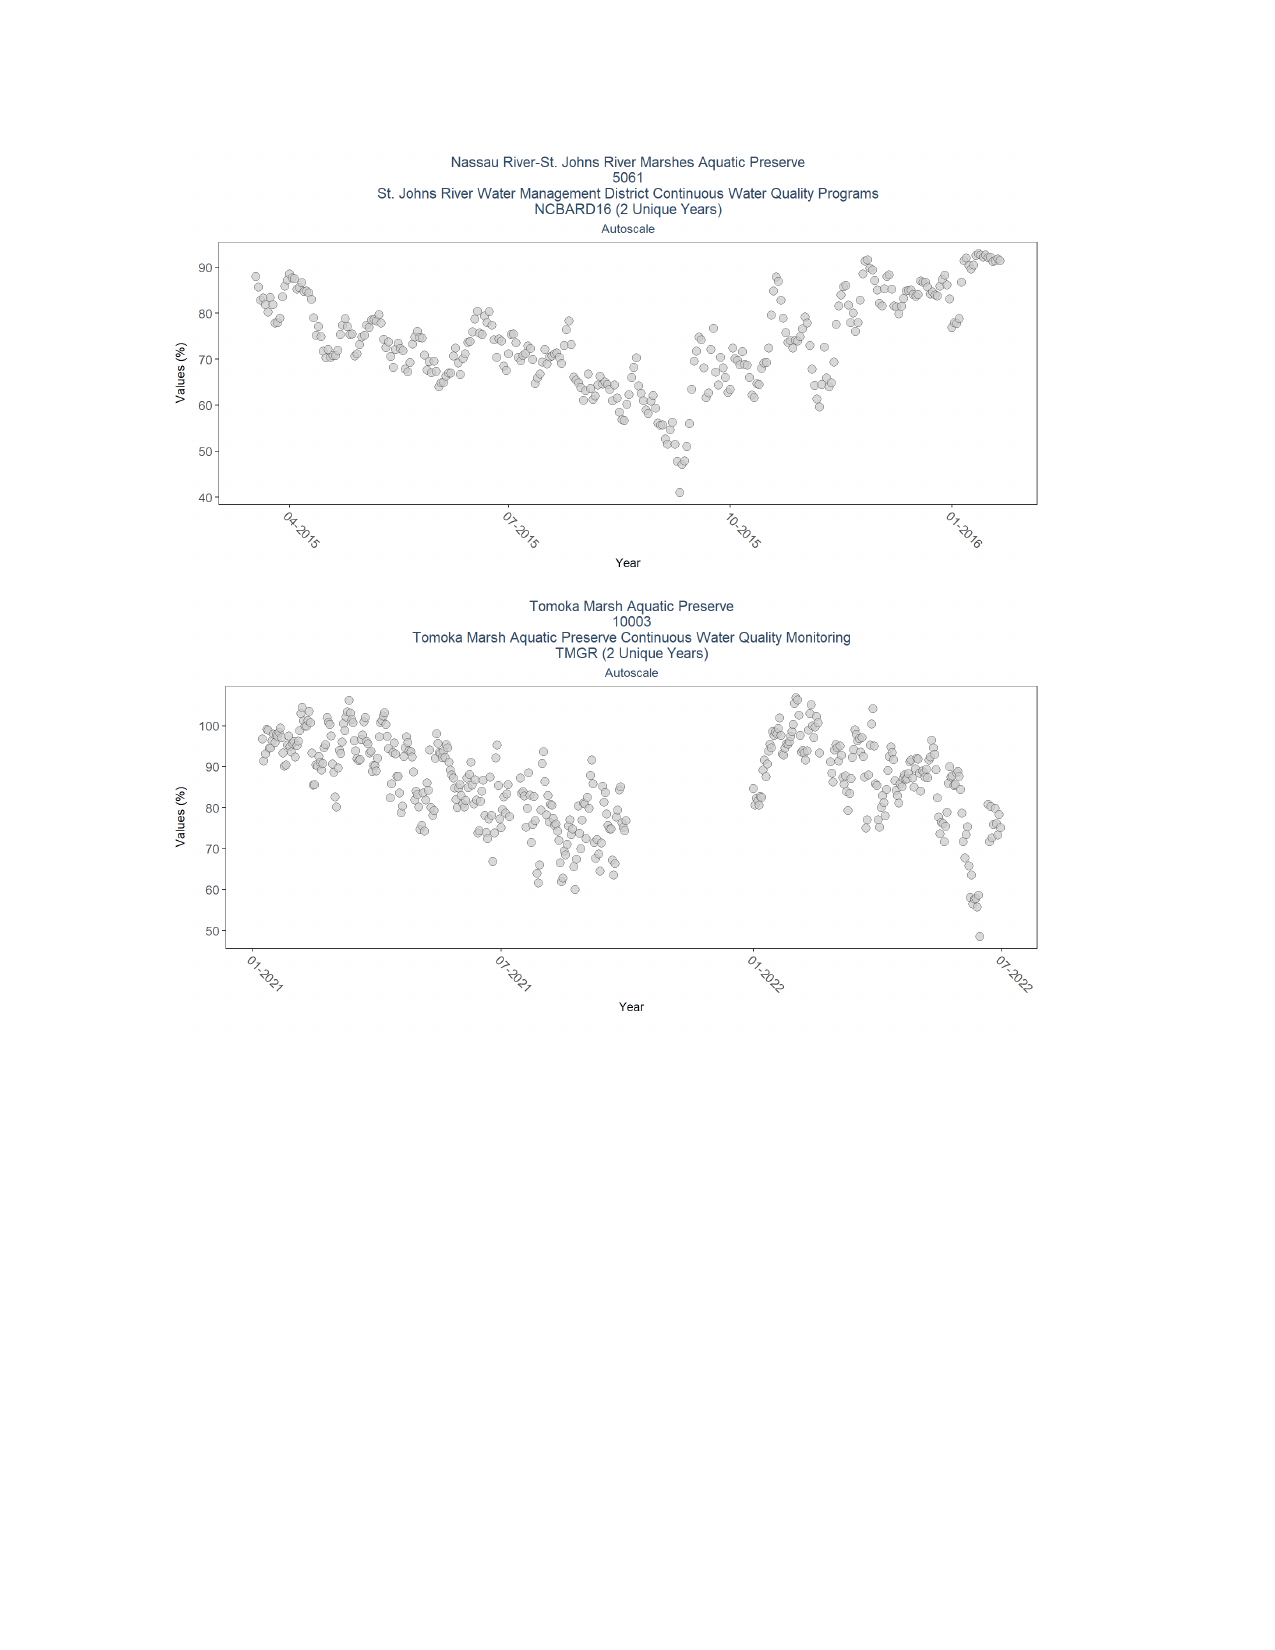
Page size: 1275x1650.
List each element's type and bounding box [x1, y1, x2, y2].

picture [168, 593, 1044, 1032]
picture [168, 150, 1044, 588]
